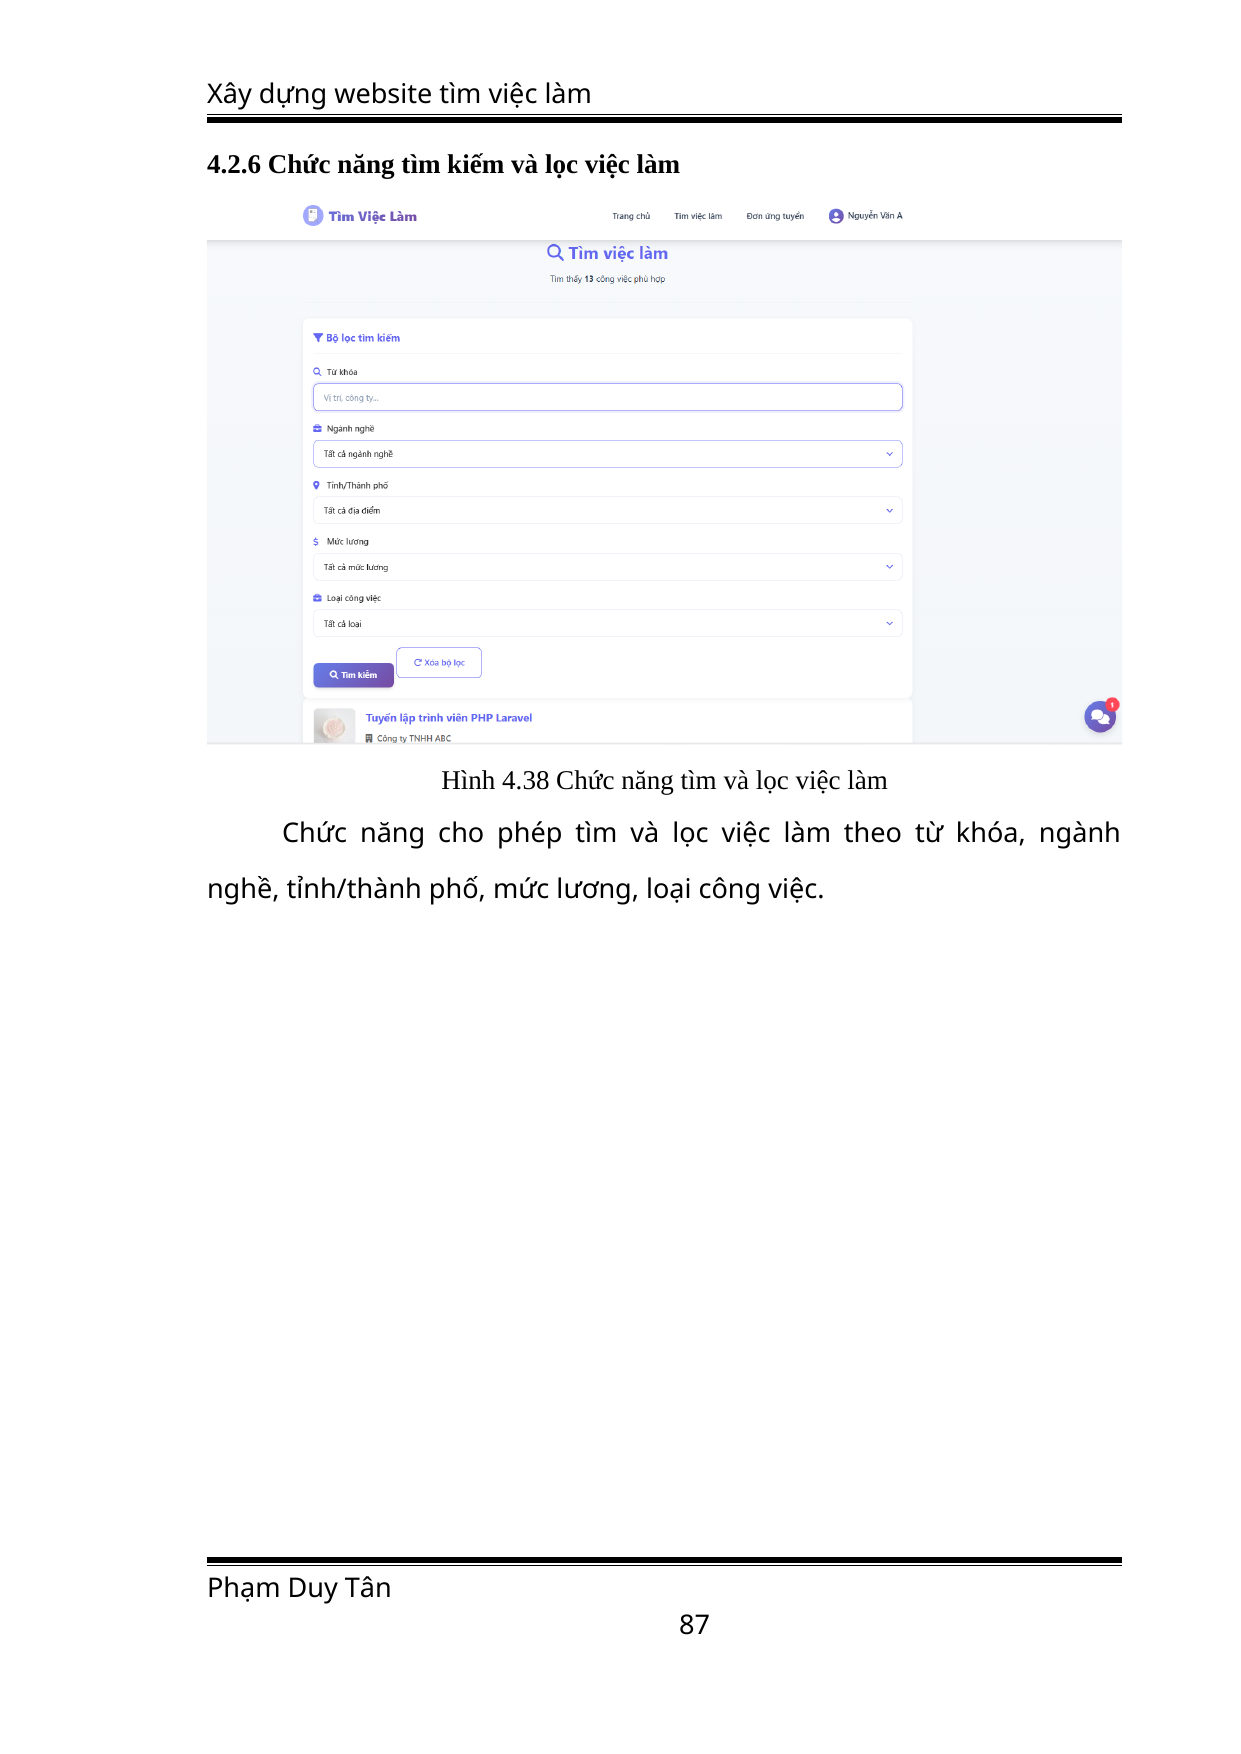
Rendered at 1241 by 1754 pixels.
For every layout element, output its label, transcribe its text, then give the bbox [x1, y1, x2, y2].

subtitle Chức năng tìm kiếm và lọc việc làm [207, 148, 1122, 179]
text Chức năng cho phép tìm và lọc việc làm theo từ khóa, ngành nghề, tỉnh/thành phố, mức lương, loại công việc. [207, 814, 1122, 906]
picture [206, 194, 1123, 745]
